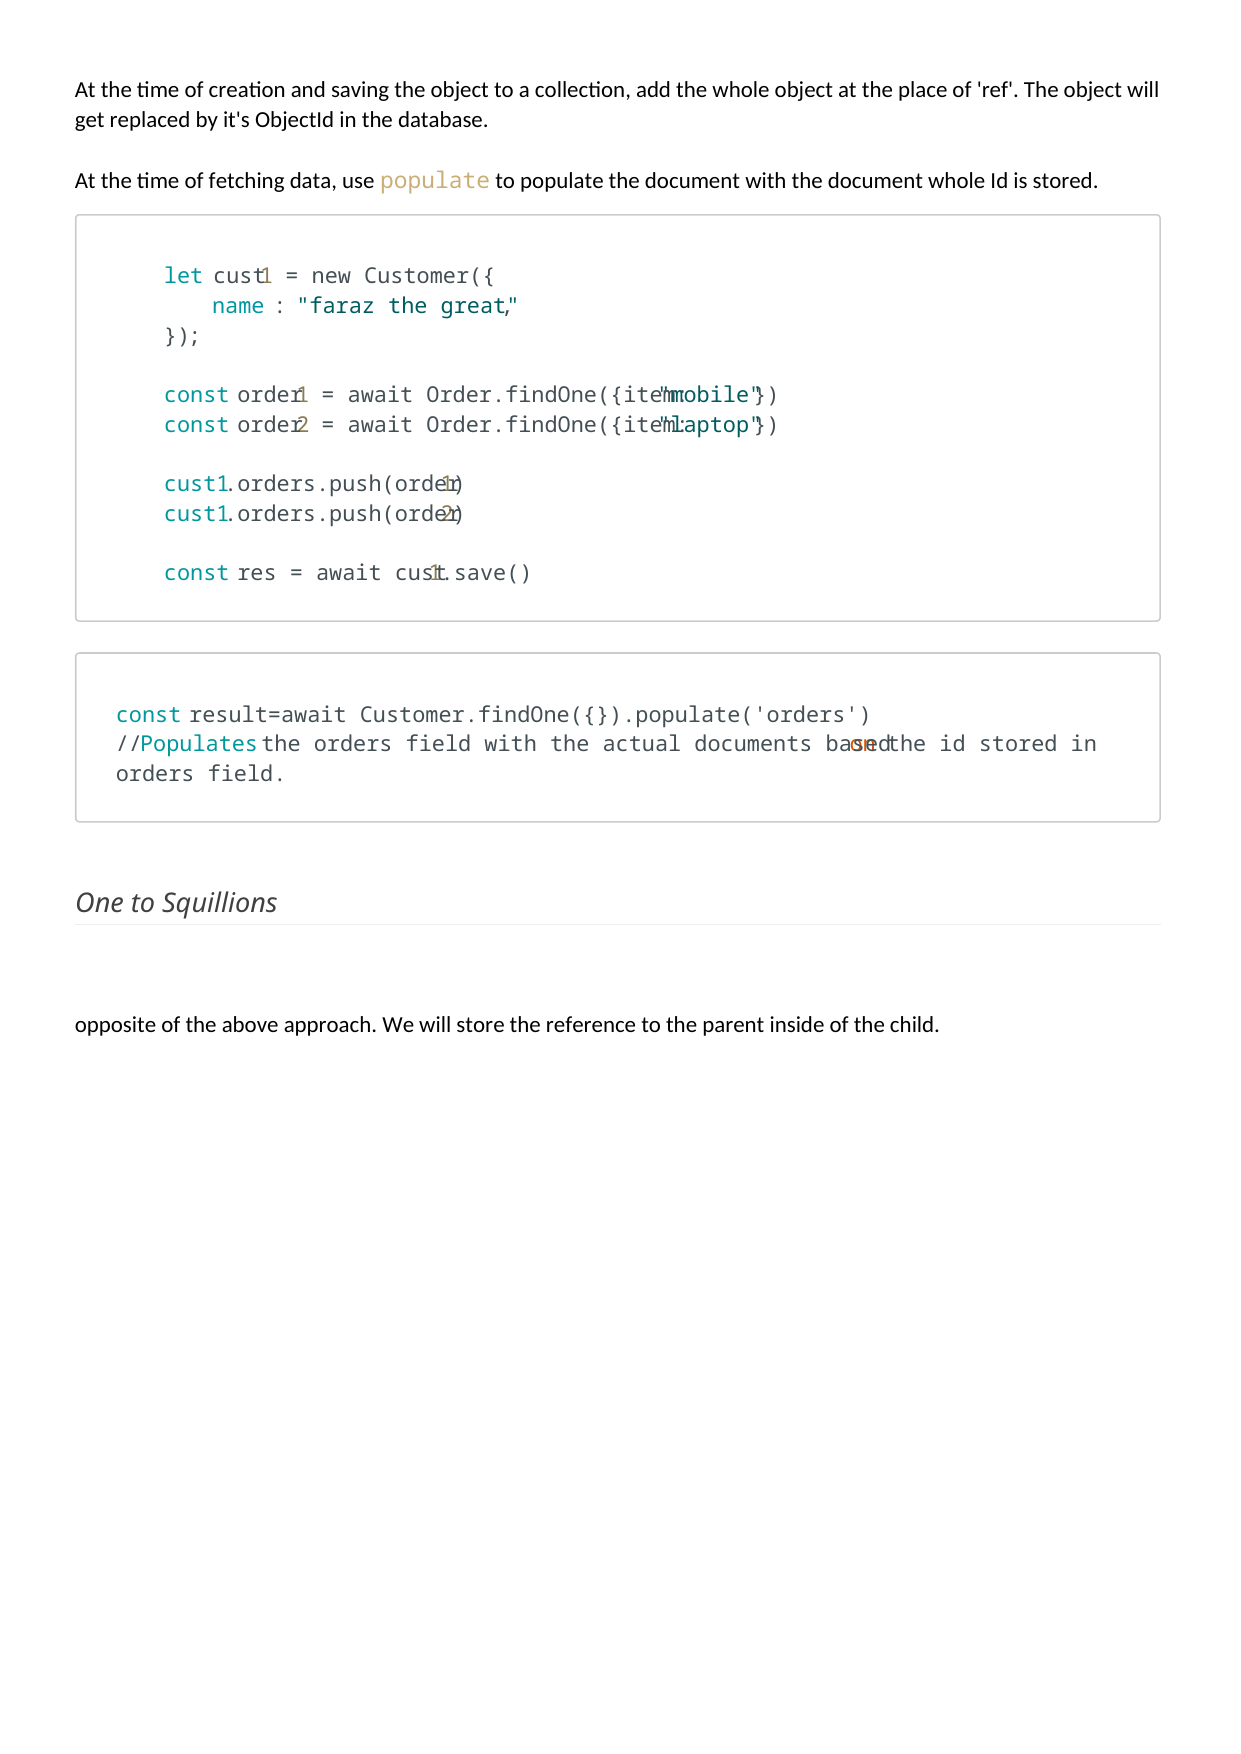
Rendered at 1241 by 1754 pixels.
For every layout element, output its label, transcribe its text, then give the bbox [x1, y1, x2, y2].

text At the time of creation and saving the object to a collection, add the whole object at the place of 'ref'. The object will get replaced by it's ObjectId in the database. [74, 75, 1165, 133]
subtitle One to Squillions [75, 884, 1165, 921]
text opposite of the above approach. We will store the reference to the parent inside of the child. [74, 1010, 1165, 1038]
text At the time of fetching data, use populate to populate the document with the document whole Id is stored. [74, 164, 1165, 196]
